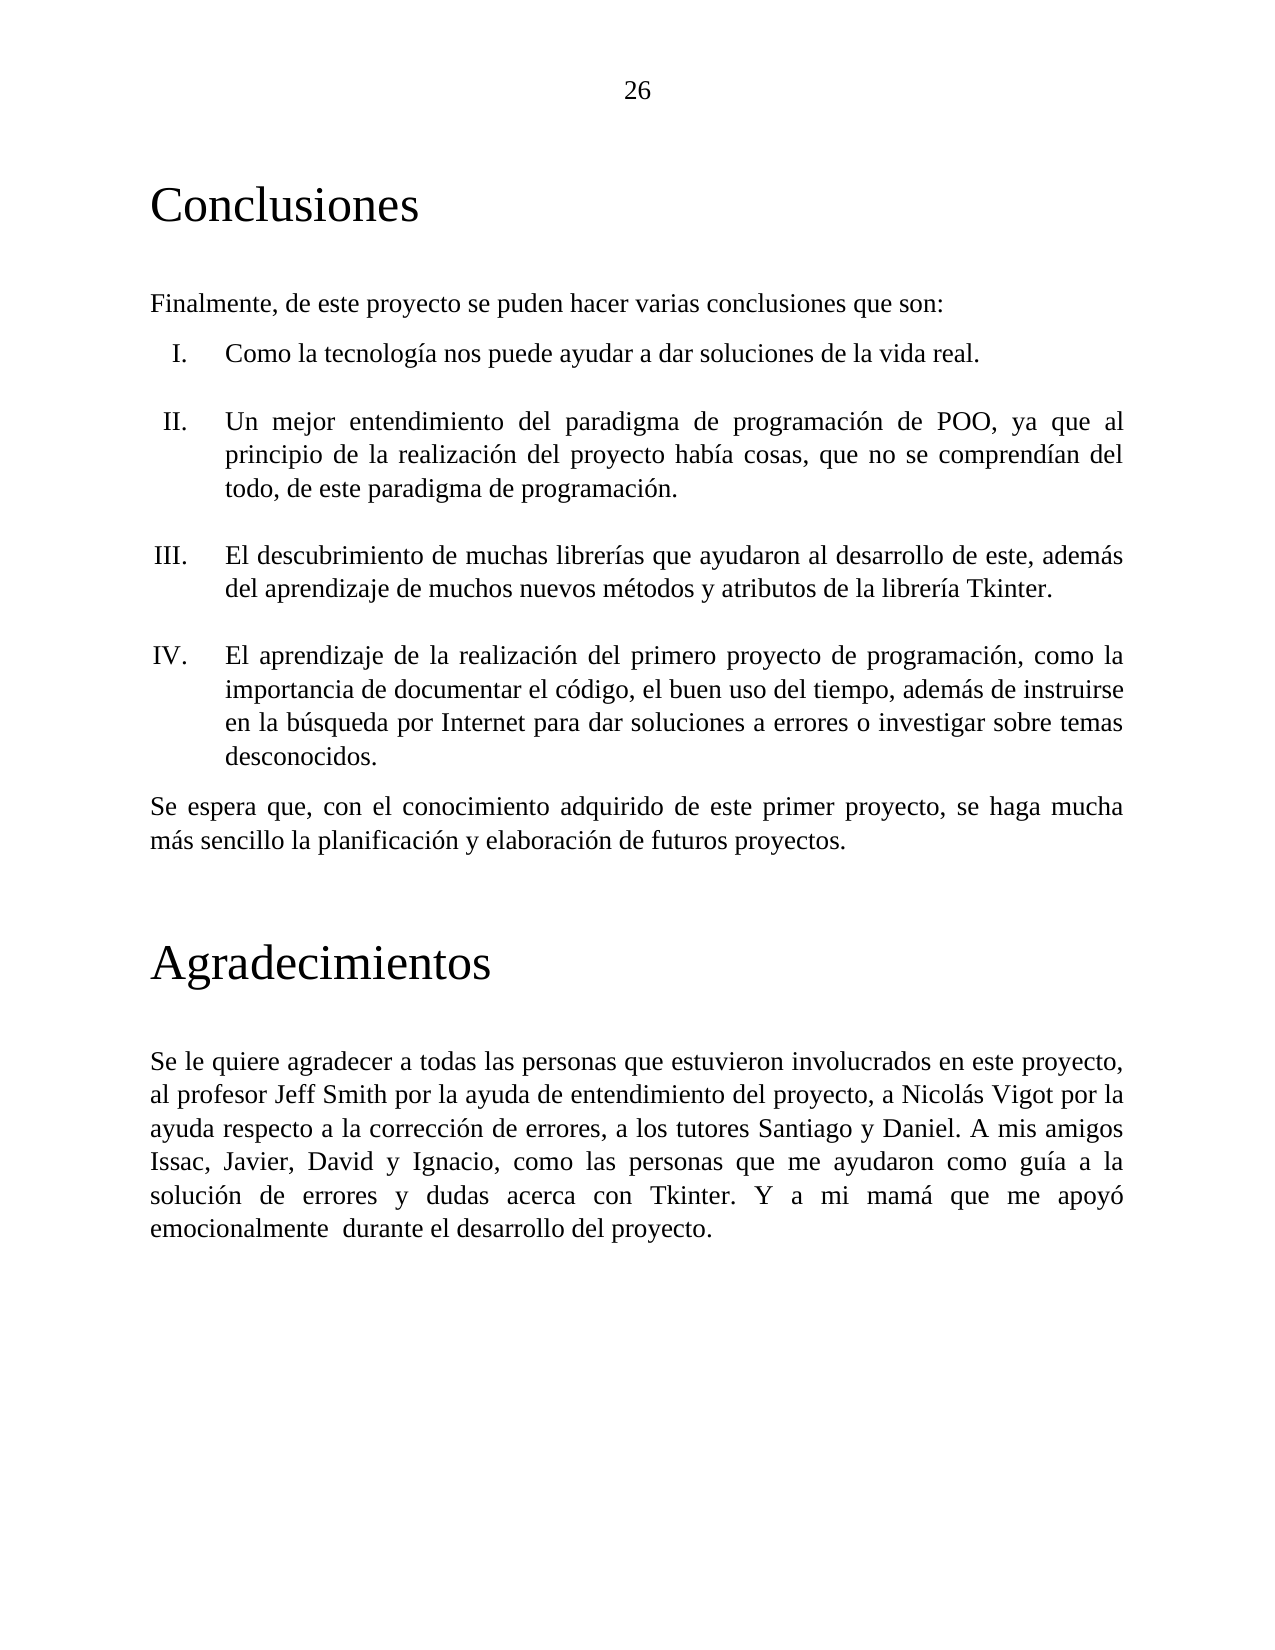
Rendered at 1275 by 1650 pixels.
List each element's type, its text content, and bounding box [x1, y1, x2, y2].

list El descubrimiento de muchas librerías que ayudaron al desarrollo de este, además del aprendizaje de muchos nuevos métodos y atributos de la librería Tkinter. [187, 539, 1125, 603]
text Se le quiere agradecer a todas las personas que estuvieron involucrados en este proyecto, al profesor Jeff Smith por la ayuda de entendimiento del proyecto, a Nicolás Vigot por la ayuda respecto a la corrección de errores, a los tutores Santiago y Daniel. A mis amigos Issac, Javier, David y Ignacio, como las personas que me ayudaron como guía a la solución de errores y dudas acerca con Tkinter. Y a mi mamá que me apoyó emocionalmente durante el desarrollo del proyecto. [150, 1045, 1125, 1244]
subtitle Agradecimientos [150, 932, 1125, 990]
list Un mejor entendimiento del paradigma de programación de POO, ya que al principio de la realización del proyecto había cosas, que no se comprendían del todo, de este paradigma de programación. [187, 404, 1125, 503]
text Se espera que, con el conocimiento adquirido de este primer proyecto, se haga mucha más sencillo la planificación y elaboración de futuros proyectos. [150, 790, 1125, 855]
list El aprendizaje de la realización del primero proyecto de programación, como la importancia de documentar el código, el buen uso del tiempo, además de instruirse en la búsqueda por Internet para dar soluciones a errores o investigar sobre temas desconocidos. [187, 639, 1125, 771]
text Finalmente, de este proyecto se puden hacer varias conclusiones que son: [150, 287, 1125, 318]
list Como la tecnología nos puede ayudar a dar soluciones de la vida real. [187, 337, 1125, 369]
subtitle Conclusiones [150, 175, 1125, 232]
